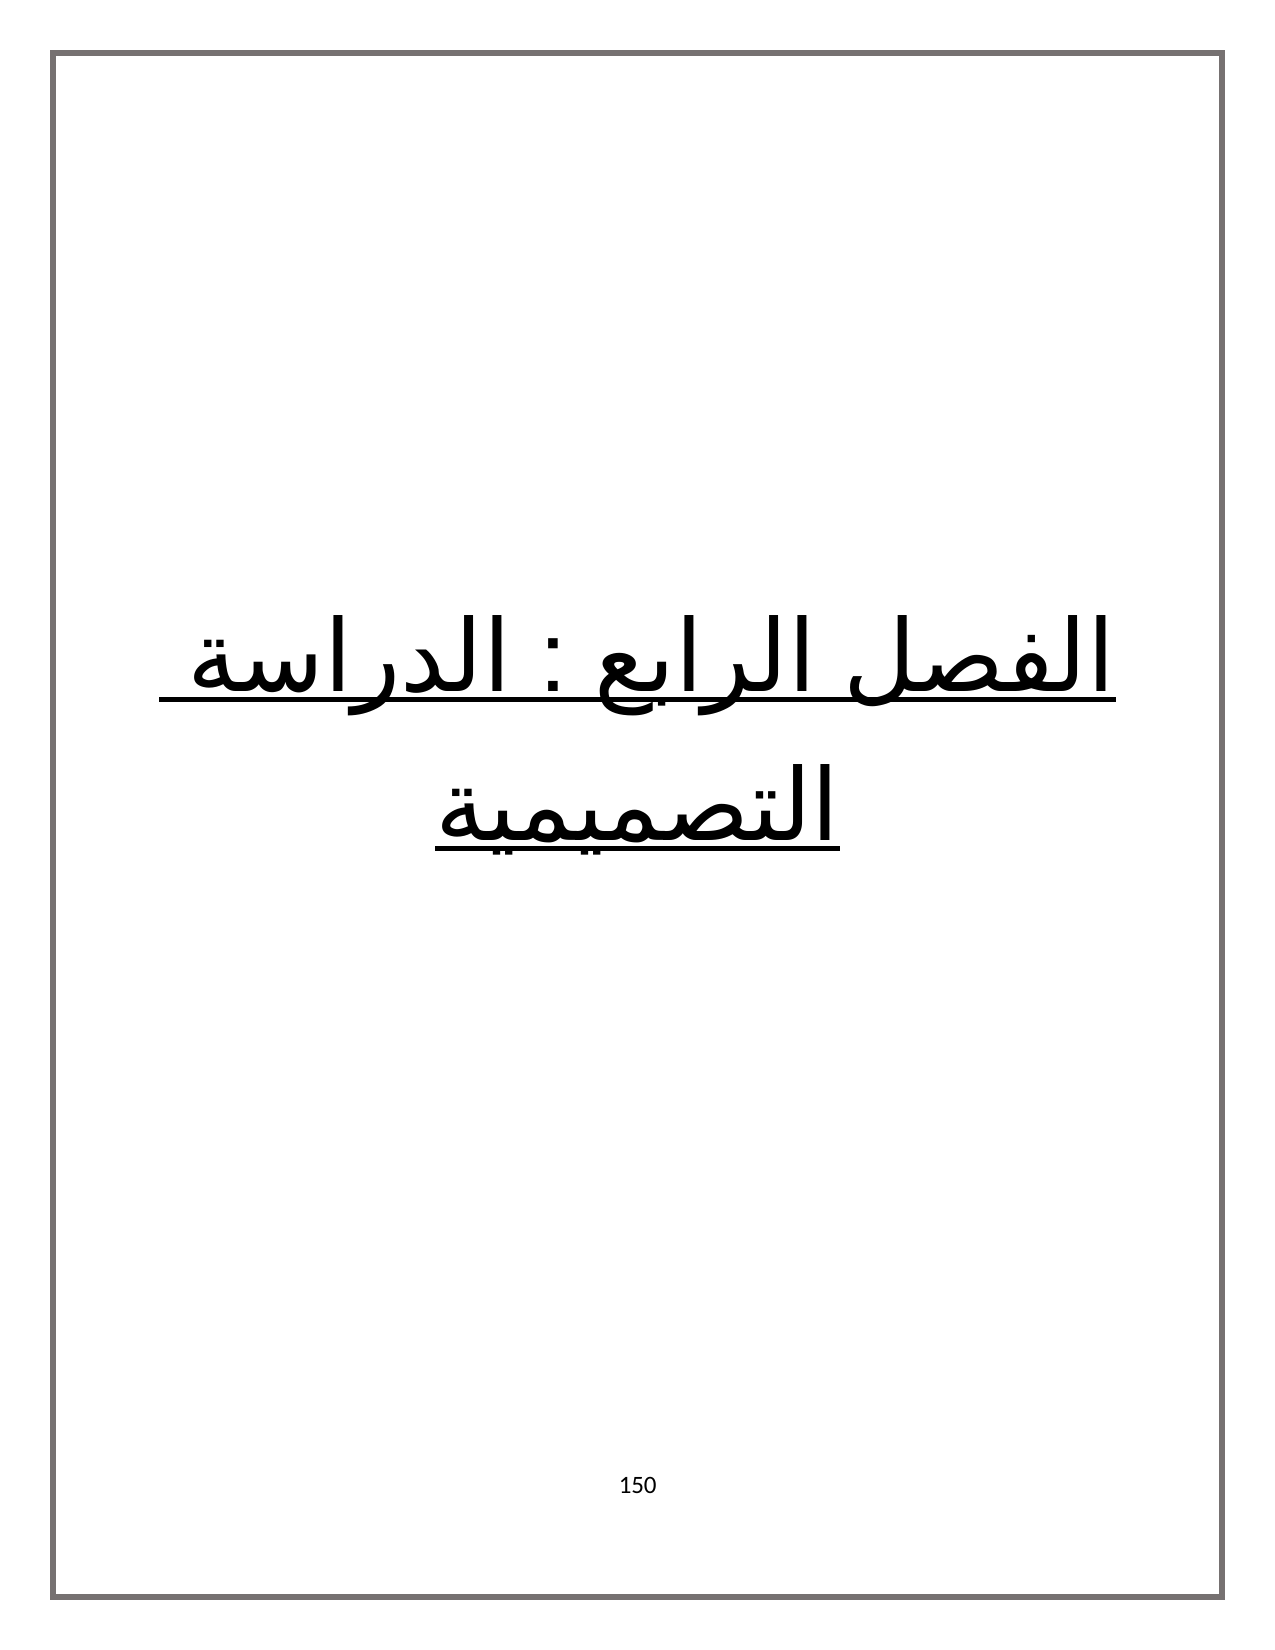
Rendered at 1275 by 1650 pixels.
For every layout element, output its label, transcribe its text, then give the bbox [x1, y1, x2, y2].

subtitle التصميمية [150, 747, 1125, 862]
subtitle الفصل الرابع : الدراسة [150, 597, 1125, 712]
